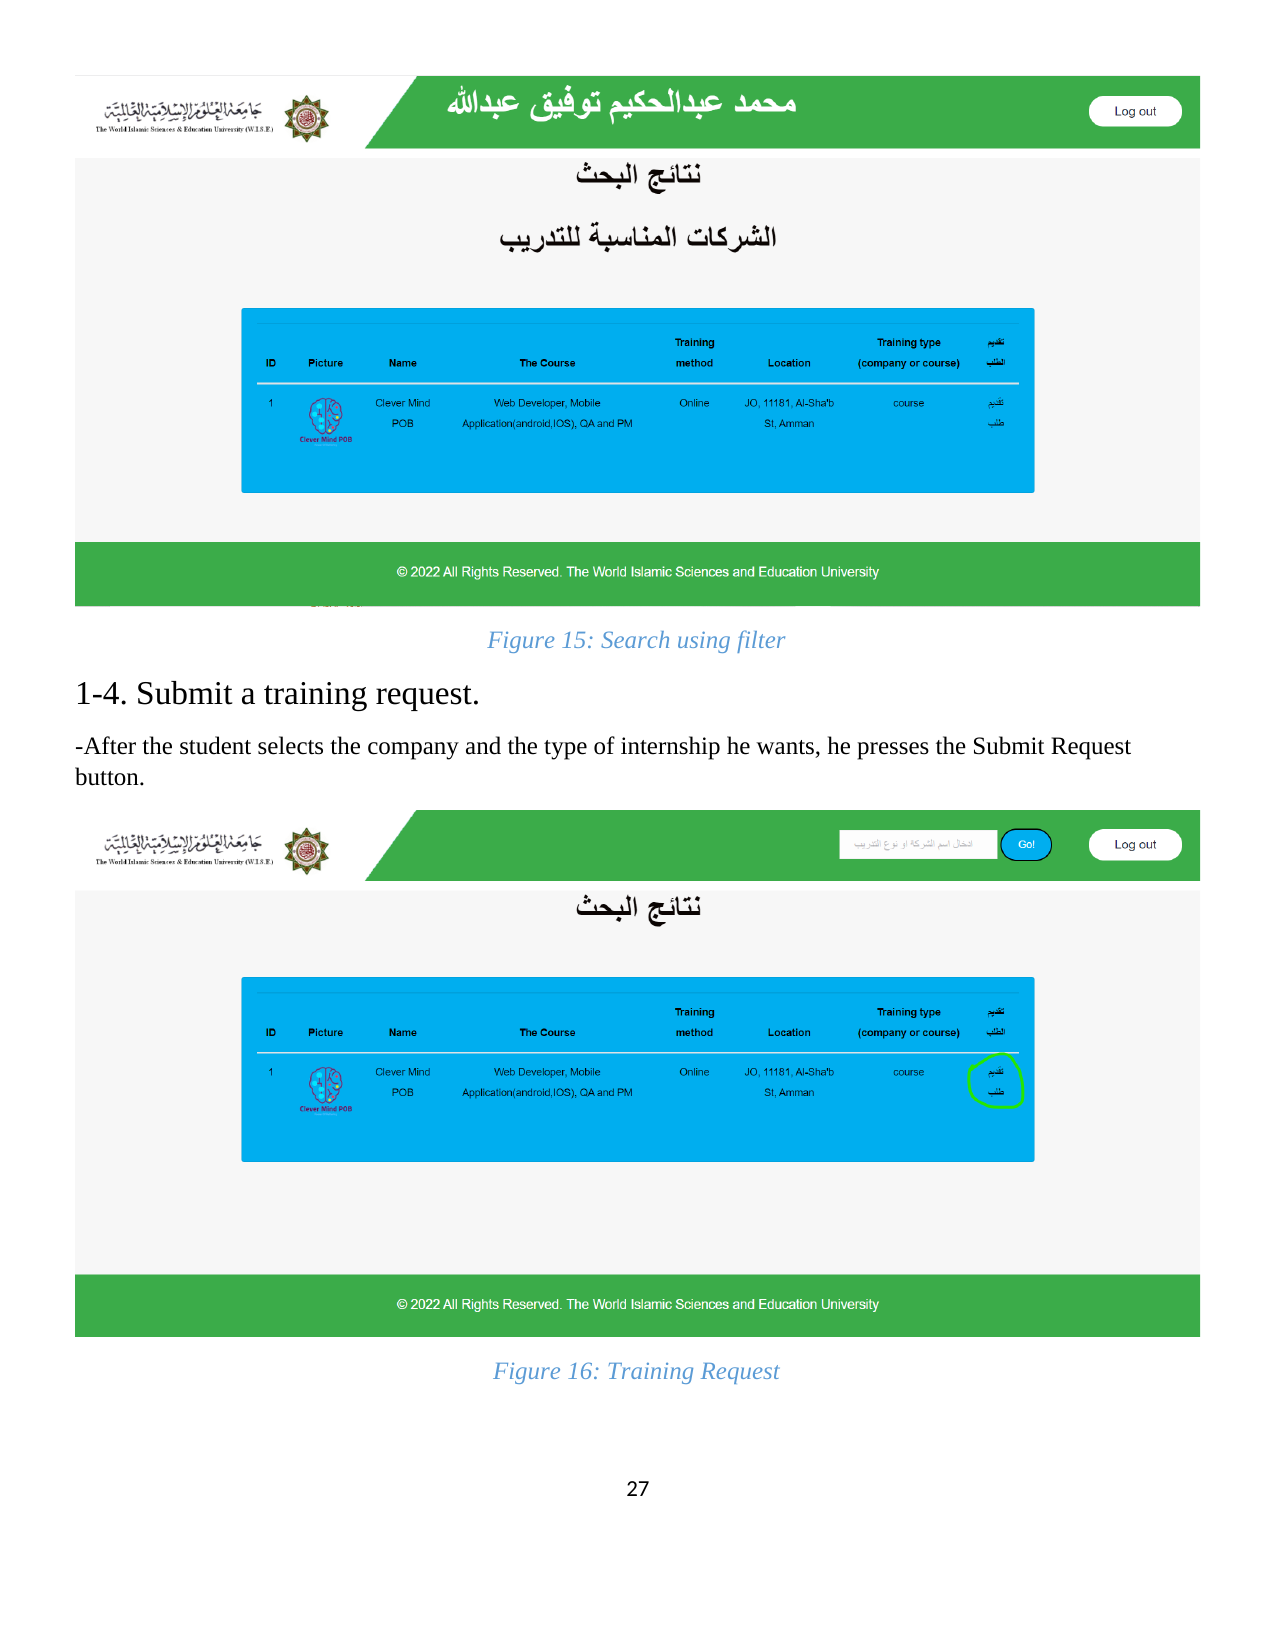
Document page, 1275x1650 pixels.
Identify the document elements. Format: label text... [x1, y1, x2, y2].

text 1-4. Submit a training request. [75, 673, 1200, 712]
picture [75, 75, 1200, 607]
text Figure 16: Training Request [75, 1356, 1200, 1384]
text Figure 15: Search using filter [75, 626, 1200, 654]
picture [75, 810, 1200, 1337]
text -After the student selects the company and the type of internship he wants, he presses the Submit Request button. [75, 731, 1200, 791]
